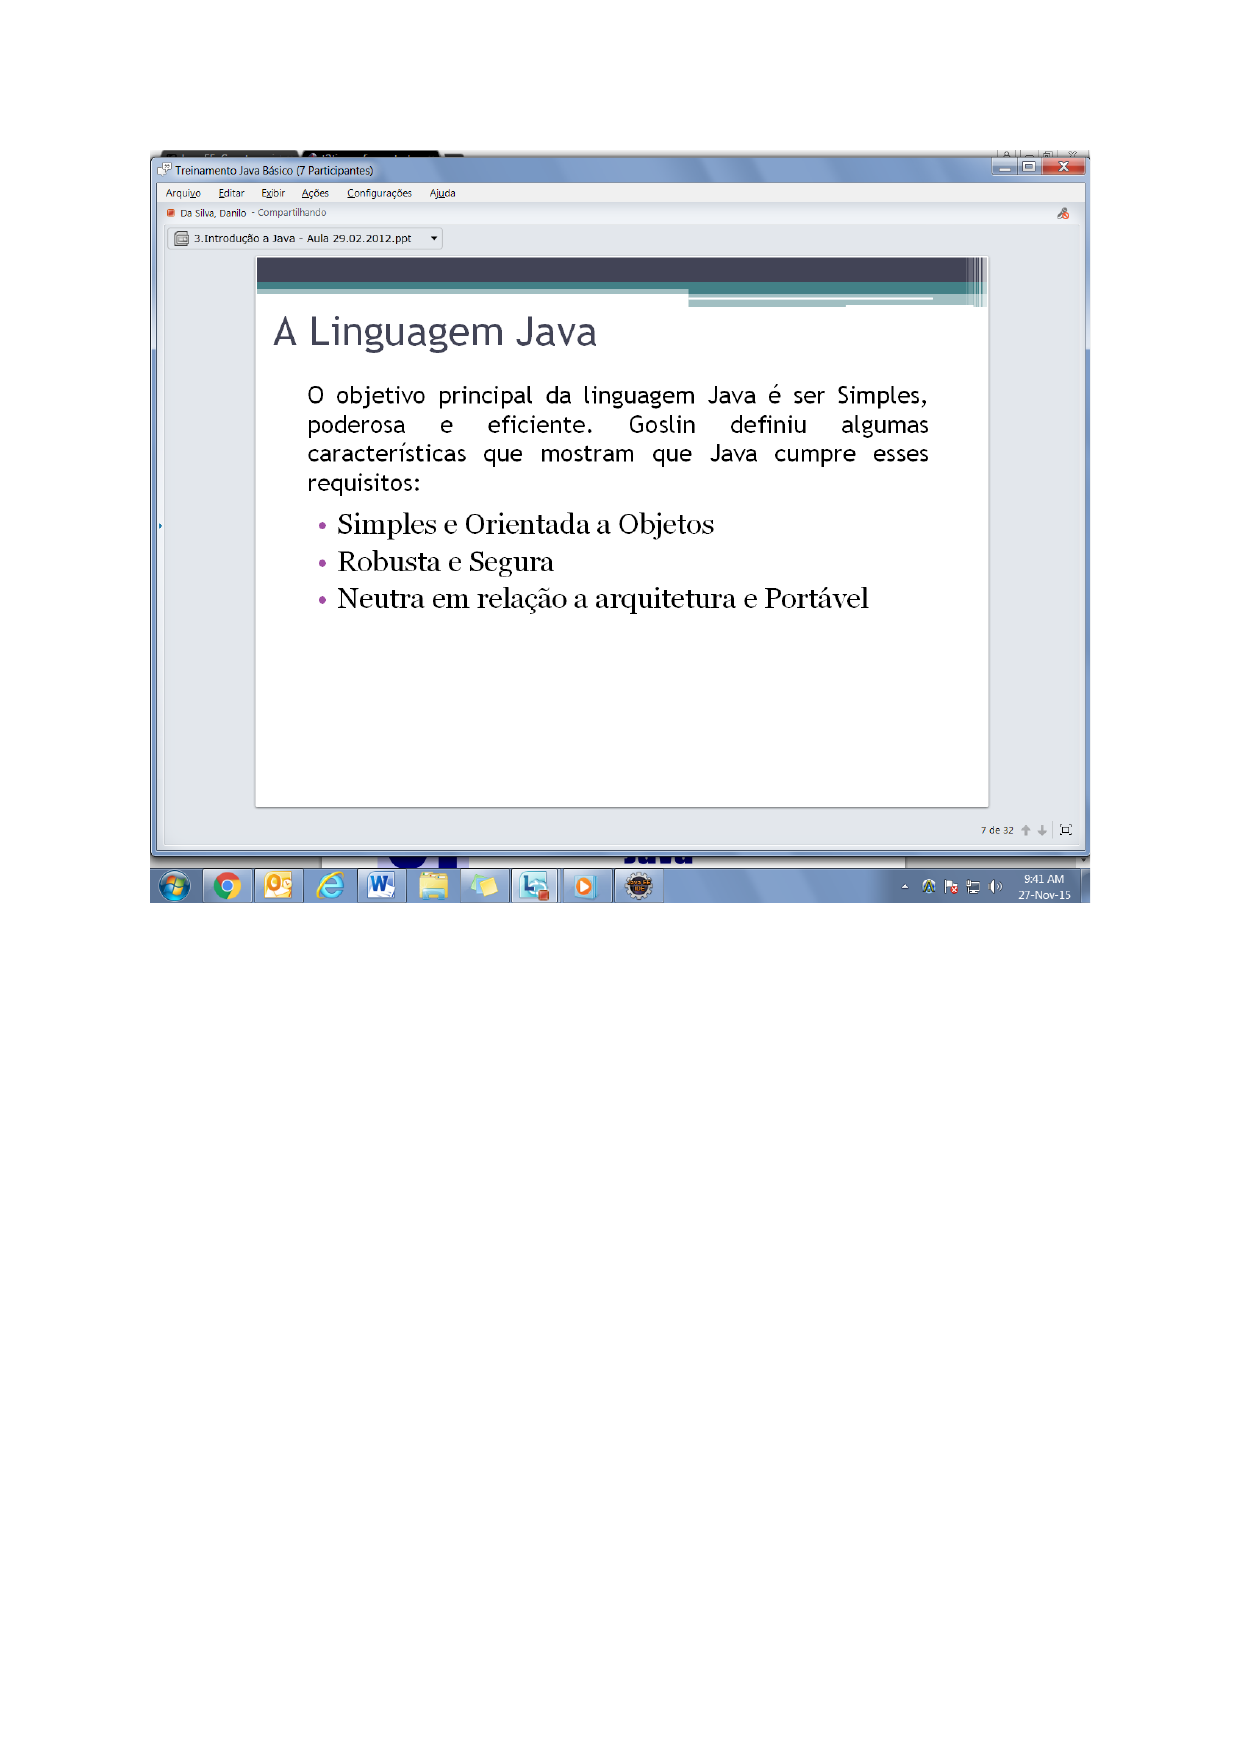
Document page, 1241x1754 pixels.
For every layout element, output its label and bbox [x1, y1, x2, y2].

picture [150, 150, 1091, 903]
